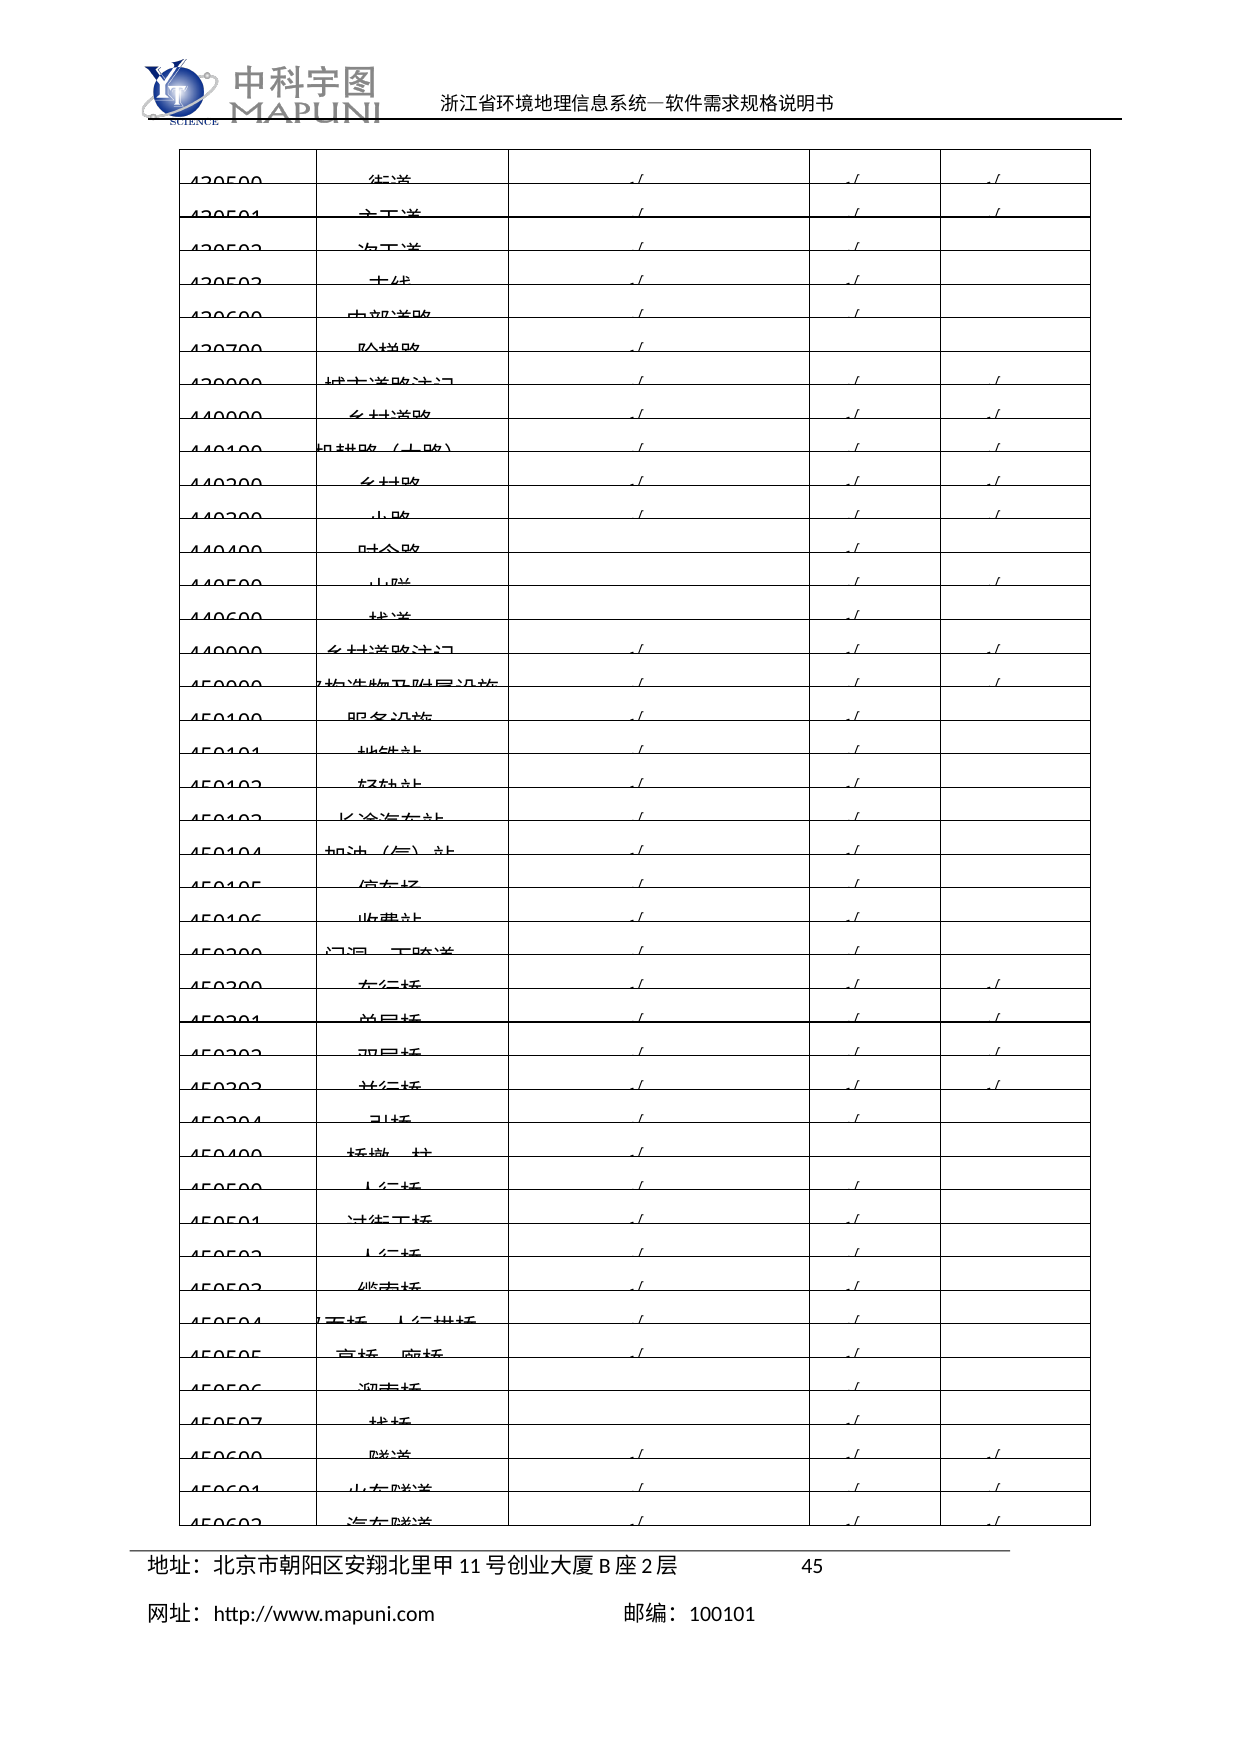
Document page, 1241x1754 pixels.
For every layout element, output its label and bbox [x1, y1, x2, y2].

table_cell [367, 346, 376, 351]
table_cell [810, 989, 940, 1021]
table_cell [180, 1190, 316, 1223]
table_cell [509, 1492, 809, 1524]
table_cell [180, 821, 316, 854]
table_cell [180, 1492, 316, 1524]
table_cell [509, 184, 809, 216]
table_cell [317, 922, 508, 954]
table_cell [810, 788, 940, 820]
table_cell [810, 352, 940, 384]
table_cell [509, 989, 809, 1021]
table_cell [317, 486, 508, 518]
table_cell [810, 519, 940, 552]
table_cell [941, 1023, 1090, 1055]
picture [141, 59, 380, 125]
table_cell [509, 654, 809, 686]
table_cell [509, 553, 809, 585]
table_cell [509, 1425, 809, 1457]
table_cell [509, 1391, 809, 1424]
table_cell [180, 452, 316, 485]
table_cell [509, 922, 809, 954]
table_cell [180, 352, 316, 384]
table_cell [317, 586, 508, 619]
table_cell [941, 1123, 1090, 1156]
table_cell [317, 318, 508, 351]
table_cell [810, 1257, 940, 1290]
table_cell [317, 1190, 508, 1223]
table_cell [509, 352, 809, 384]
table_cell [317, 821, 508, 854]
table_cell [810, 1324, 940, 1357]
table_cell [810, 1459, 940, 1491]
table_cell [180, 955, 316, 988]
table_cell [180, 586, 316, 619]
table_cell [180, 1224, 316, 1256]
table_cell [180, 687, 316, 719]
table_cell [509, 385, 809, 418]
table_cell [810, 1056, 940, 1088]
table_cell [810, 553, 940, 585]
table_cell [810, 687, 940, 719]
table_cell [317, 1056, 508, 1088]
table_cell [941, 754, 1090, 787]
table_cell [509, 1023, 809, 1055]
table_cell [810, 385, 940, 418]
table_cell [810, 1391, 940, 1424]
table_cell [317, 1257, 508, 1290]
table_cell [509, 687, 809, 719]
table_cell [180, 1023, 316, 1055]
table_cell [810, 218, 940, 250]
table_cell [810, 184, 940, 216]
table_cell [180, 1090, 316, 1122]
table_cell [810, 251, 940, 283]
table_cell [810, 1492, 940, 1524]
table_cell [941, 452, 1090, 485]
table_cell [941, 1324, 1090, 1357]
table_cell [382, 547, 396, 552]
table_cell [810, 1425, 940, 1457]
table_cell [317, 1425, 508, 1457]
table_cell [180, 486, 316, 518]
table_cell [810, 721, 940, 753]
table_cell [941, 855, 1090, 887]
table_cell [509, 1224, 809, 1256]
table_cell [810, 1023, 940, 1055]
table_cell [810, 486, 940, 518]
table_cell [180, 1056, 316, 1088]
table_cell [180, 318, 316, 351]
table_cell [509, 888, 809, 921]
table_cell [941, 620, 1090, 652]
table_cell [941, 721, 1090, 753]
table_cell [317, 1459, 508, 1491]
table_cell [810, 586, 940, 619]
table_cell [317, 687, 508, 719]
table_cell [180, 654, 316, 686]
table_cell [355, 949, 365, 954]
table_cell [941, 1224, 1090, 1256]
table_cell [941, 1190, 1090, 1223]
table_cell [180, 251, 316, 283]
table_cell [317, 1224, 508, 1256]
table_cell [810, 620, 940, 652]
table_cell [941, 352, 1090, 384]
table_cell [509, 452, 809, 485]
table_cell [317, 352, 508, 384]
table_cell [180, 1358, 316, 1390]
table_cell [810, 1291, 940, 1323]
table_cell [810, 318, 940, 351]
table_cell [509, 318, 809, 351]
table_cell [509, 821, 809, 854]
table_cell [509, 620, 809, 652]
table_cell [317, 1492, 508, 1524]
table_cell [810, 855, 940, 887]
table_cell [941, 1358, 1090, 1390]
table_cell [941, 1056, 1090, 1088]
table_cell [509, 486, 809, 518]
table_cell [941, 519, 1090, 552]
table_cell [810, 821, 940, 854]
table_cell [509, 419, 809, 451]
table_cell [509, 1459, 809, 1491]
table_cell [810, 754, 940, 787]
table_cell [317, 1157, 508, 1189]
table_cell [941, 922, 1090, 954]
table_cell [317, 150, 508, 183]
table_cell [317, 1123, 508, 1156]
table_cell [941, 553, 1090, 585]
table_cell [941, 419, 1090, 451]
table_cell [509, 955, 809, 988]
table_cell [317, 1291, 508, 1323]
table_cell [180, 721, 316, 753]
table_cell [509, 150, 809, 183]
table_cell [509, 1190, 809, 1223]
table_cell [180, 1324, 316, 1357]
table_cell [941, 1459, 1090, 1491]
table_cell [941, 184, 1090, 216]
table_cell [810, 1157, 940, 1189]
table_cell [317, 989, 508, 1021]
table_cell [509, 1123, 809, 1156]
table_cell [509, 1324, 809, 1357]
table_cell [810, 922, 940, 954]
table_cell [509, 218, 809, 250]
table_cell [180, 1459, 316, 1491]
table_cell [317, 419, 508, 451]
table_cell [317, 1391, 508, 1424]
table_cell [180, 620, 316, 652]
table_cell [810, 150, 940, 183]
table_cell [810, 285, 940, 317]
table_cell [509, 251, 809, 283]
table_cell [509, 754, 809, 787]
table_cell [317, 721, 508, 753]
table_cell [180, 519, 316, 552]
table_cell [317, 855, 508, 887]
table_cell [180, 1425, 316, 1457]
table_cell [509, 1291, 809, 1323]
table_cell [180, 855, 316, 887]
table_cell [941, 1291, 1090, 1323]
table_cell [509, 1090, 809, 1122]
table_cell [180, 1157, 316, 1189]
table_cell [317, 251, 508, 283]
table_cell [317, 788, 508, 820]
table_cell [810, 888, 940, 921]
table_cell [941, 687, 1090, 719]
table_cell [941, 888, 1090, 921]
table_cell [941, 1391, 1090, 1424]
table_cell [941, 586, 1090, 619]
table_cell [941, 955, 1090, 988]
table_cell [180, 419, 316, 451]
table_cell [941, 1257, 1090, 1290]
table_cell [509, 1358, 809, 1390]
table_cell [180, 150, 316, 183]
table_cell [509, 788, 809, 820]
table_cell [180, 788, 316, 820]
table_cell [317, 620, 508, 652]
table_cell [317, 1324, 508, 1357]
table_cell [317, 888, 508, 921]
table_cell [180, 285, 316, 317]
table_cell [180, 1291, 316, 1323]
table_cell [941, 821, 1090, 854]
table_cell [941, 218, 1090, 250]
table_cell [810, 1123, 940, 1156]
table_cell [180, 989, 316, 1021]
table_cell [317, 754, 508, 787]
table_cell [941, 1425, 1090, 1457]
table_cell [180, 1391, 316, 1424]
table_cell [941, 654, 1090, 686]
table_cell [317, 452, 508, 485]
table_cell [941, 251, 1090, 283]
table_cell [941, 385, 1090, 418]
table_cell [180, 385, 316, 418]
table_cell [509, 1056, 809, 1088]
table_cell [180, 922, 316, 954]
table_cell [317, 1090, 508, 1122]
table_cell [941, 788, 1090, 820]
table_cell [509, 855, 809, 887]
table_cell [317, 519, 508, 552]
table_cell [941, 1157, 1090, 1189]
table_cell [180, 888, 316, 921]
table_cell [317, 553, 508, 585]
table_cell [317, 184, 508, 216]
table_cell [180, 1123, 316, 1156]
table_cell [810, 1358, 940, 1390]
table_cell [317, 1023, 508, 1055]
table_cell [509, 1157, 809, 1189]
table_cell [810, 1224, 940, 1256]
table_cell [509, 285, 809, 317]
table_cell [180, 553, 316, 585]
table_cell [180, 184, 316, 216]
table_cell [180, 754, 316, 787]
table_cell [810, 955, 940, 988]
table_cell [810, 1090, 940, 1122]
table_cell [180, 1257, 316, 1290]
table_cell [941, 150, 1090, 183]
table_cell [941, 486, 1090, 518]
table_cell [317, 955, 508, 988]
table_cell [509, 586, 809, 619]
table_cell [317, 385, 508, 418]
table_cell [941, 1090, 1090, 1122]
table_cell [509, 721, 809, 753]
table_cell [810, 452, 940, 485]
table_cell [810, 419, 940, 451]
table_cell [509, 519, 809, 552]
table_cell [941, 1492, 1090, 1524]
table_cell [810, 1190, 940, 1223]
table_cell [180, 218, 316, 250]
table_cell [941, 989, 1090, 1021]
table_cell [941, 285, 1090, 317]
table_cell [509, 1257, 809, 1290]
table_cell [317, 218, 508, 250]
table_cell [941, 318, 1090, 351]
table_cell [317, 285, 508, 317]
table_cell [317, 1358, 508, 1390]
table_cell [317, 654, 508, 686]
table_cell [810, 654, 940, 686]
